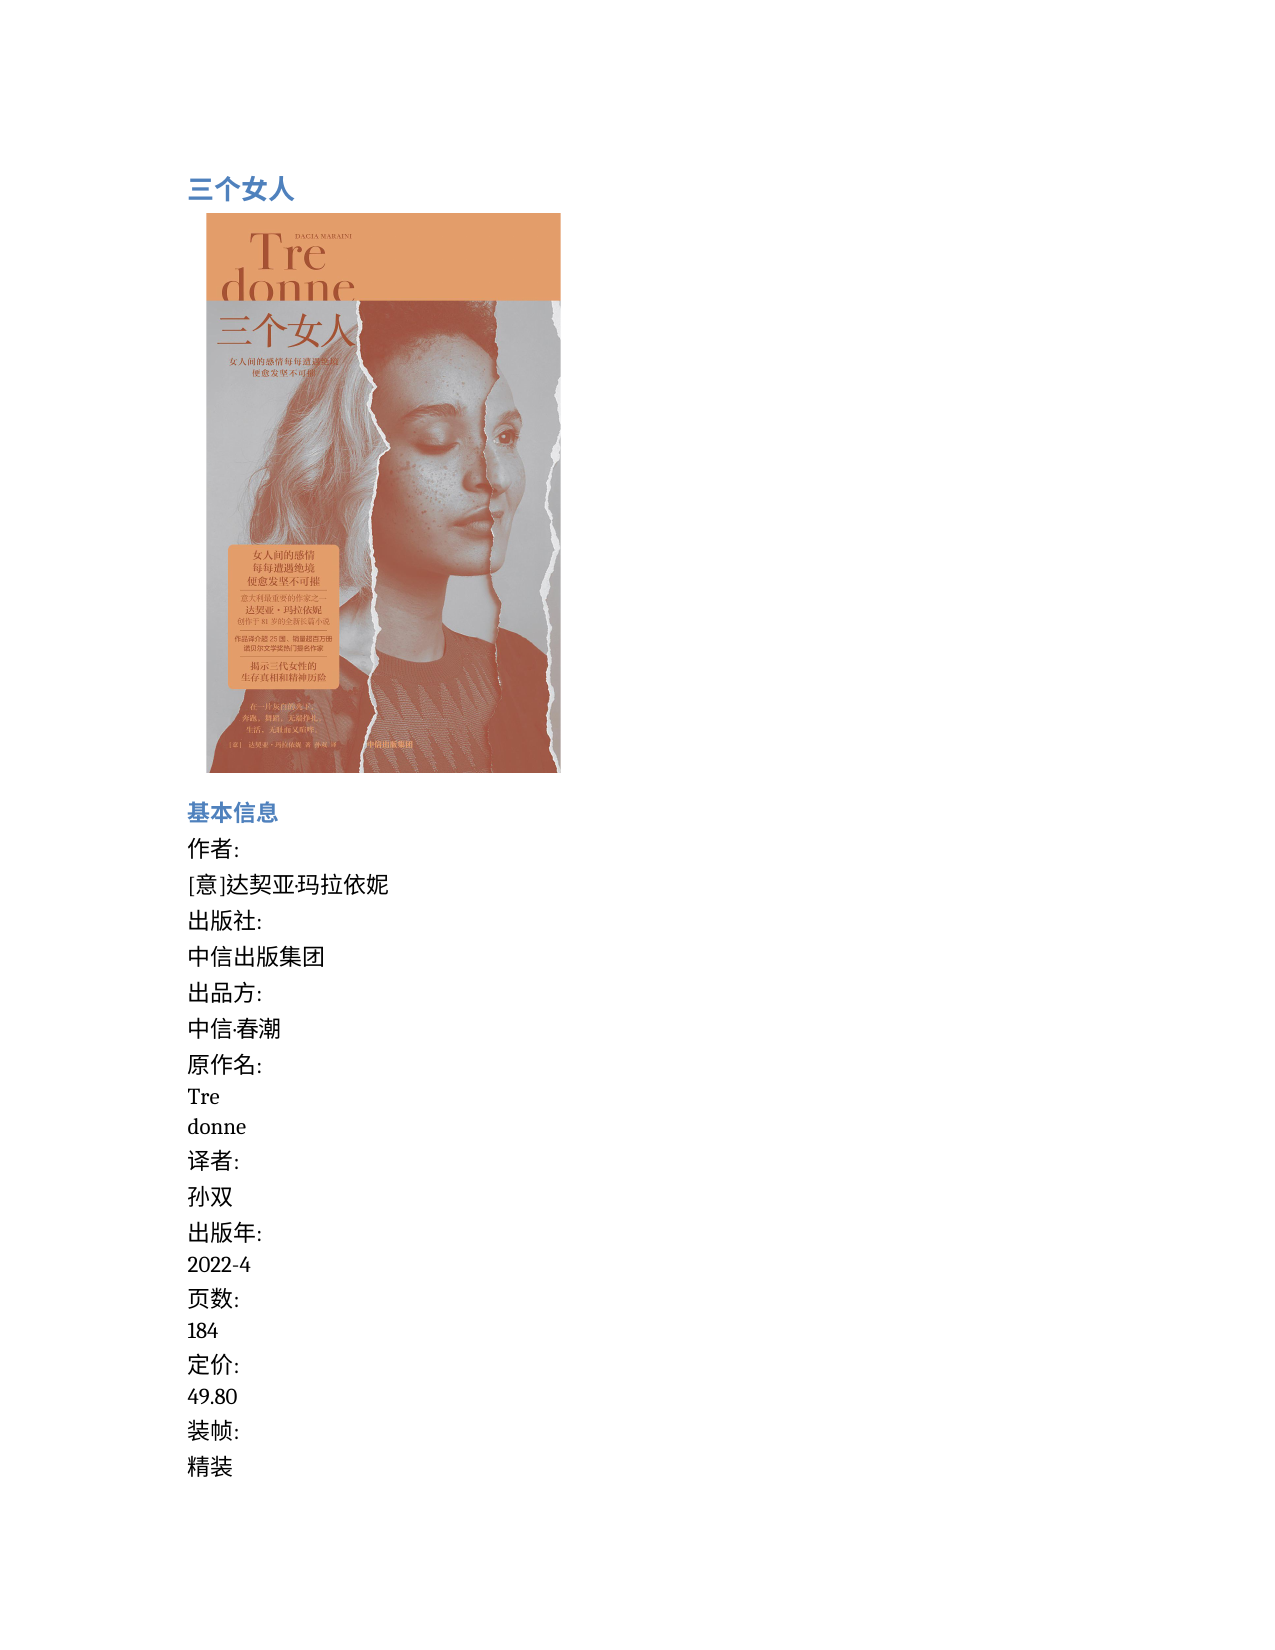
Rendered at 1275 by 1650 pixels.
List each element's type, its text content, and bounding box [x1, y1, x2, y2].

subtitle 三个女人 [187, 171, 1087, 208]
subtitle 基本信息 [187, 797, 1087, 828]
picture [206, 213, 561, 773]
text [187, 833, 1087, 1482]
